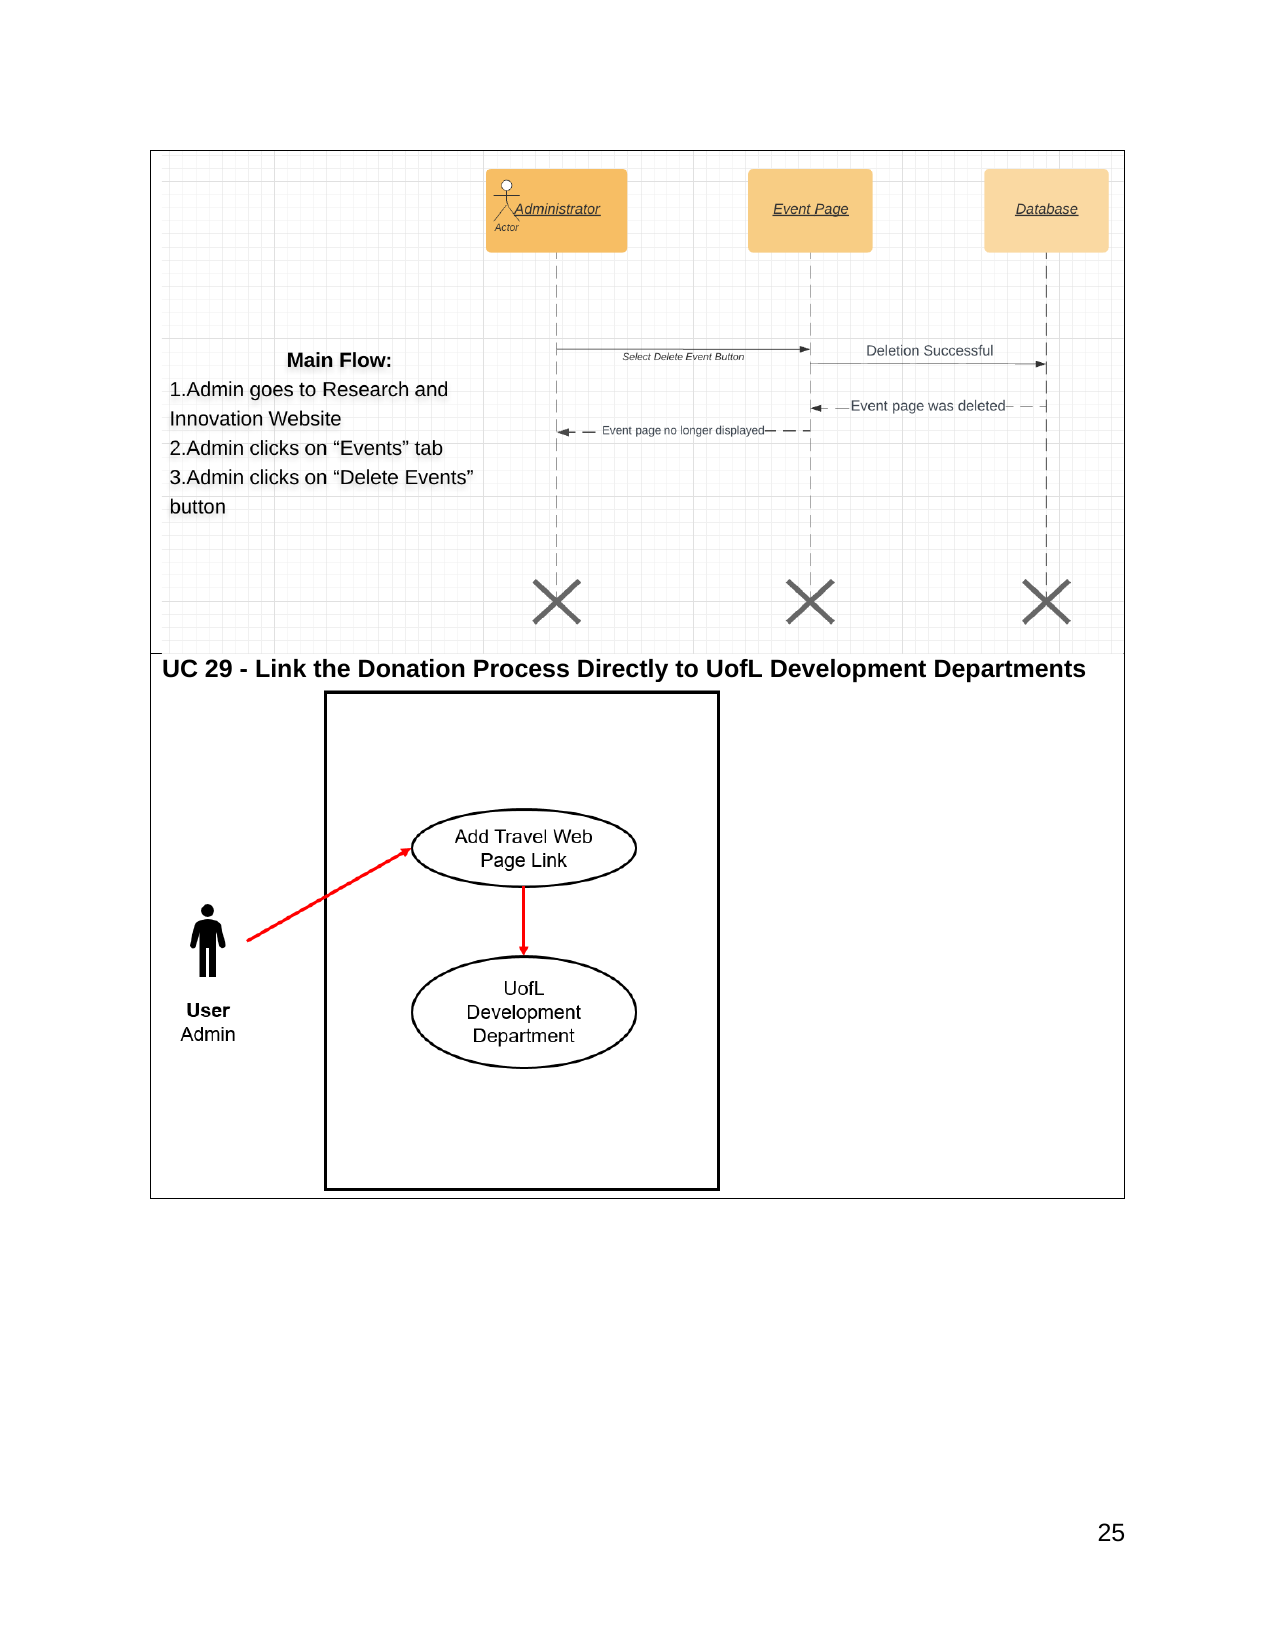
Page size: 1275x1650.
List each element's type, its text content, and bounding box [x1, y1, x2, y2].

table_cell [151, 151, 161, 653]
picture [161, 151, 1124, 654]
picture [161, 682, 853, 1198]
table_cell UC 29 - Link the Donation Process Directly to UofL Development Departments [151, 654, 1124, 1197]
